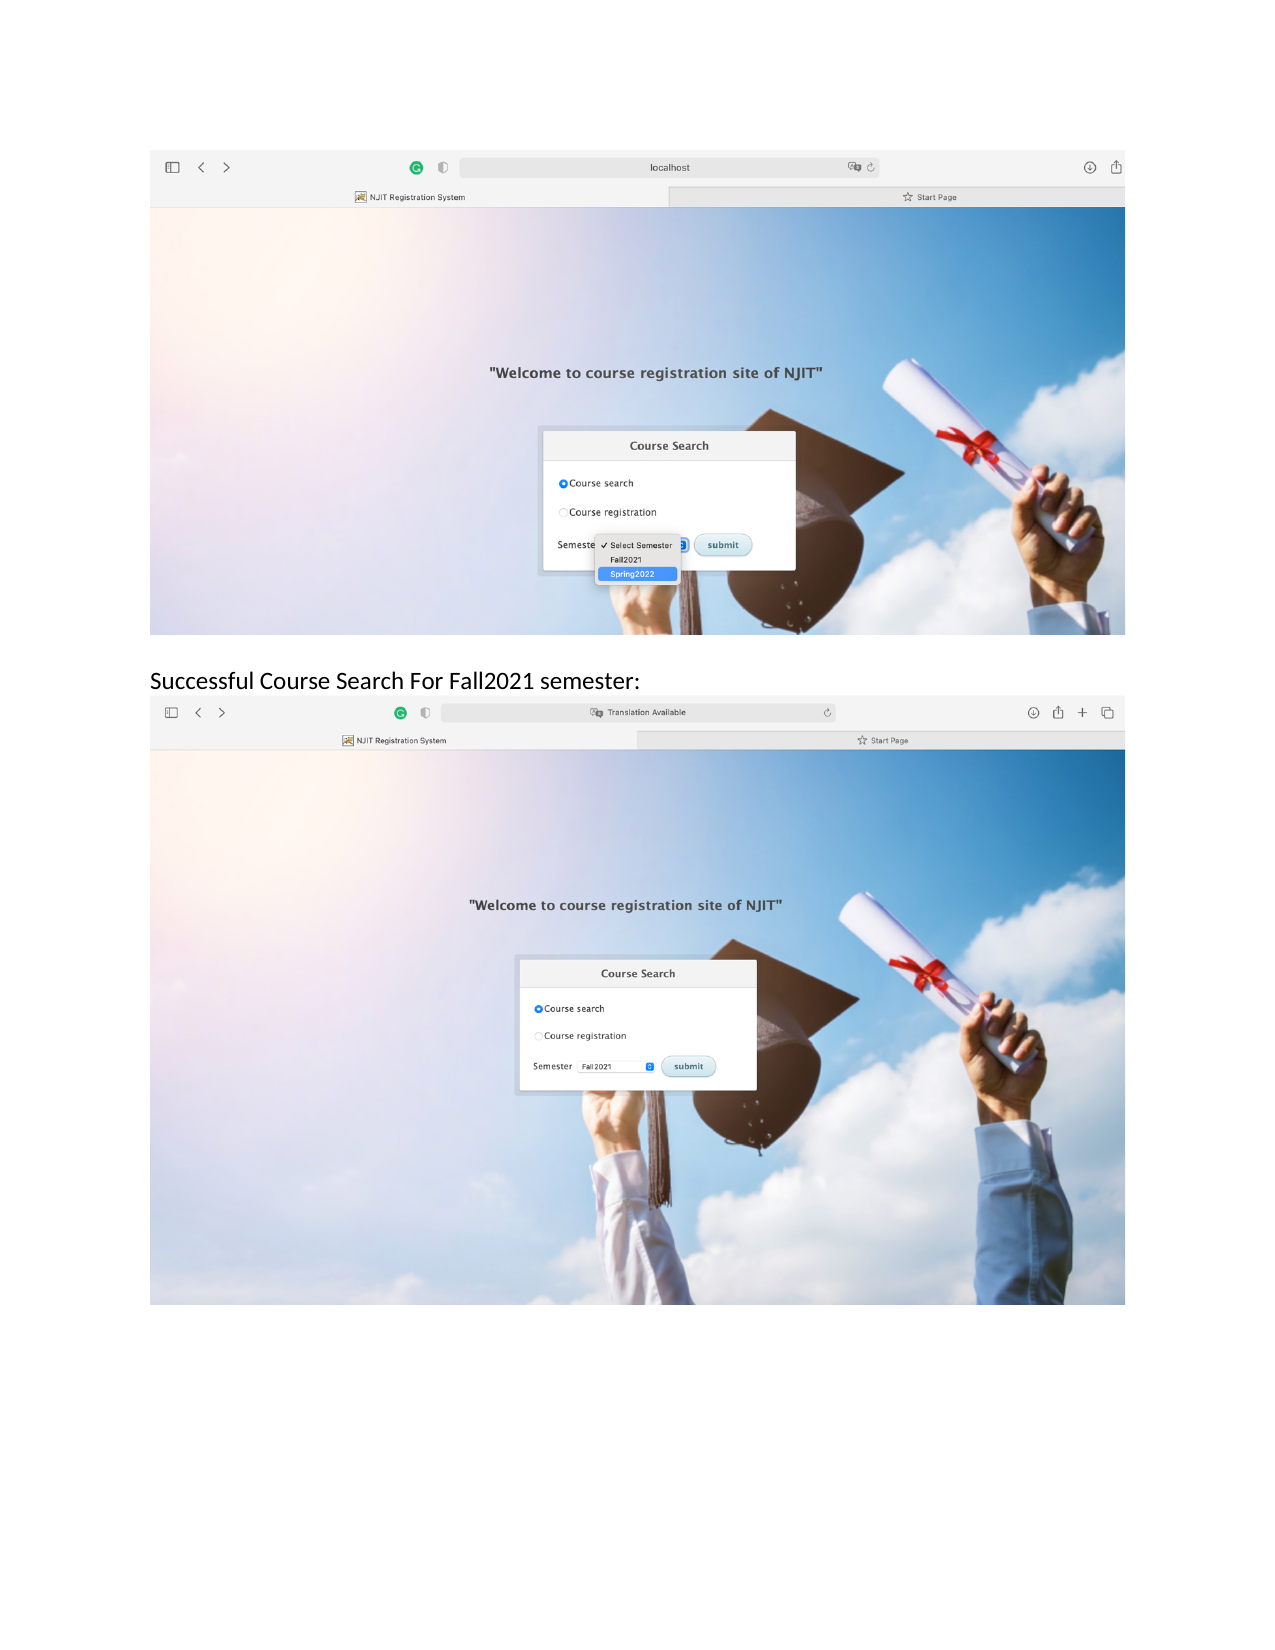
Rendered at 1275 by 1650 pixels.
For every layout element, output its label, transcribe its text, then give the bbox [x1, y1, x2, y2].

text Successful Course Search For Fall2021 semester: [150, 665, 1125, 695]
picture [150, 695, 1125, 1305]
picture [150, 150, 1125, 635]
